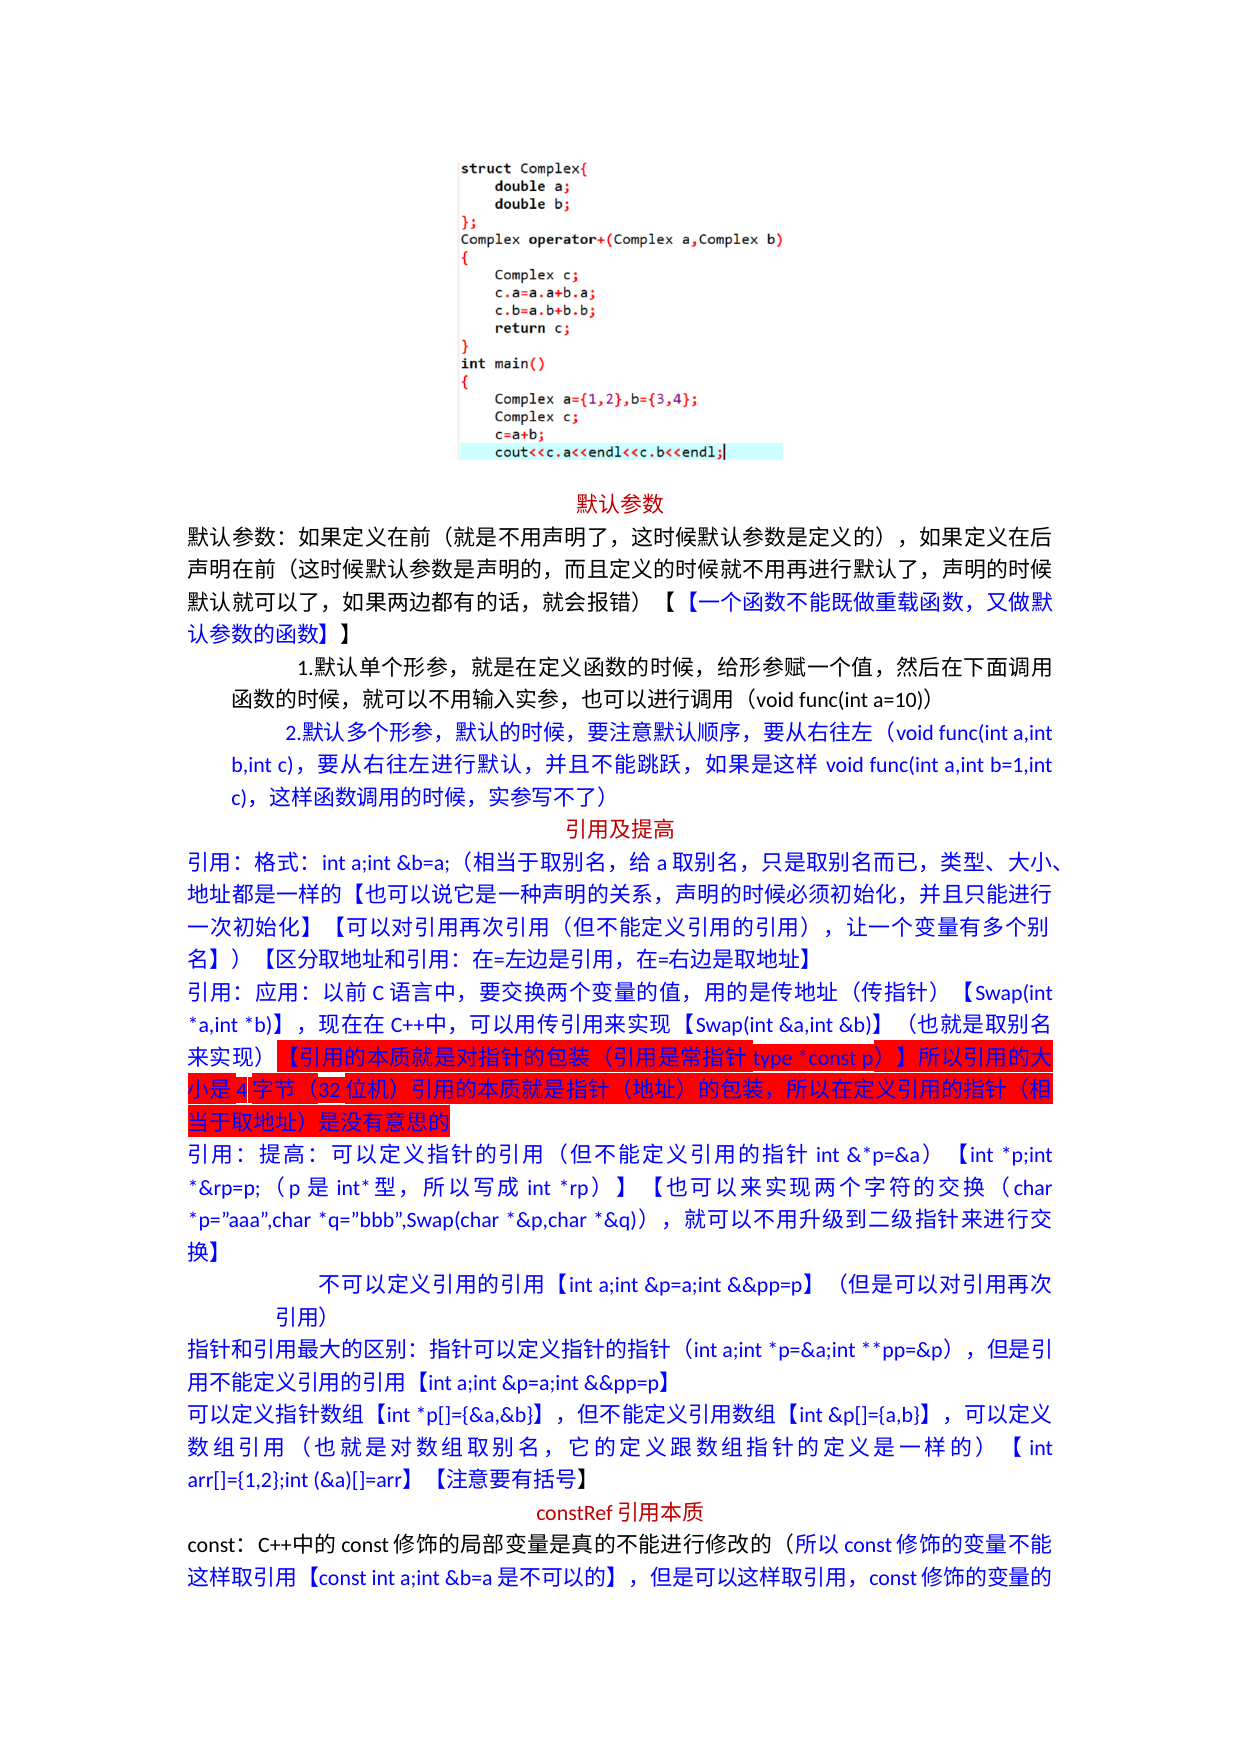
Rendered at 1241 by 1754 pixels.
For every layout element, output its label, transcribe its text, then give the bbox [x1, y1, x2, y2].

text 可以定义指针数组【int *p[]={&a,&b}】，但不能定义引用数组【int &p[]={a,b}】，可以定义数组引用（也就是对数组取别名，它的定义跟数组指针的定义是一样的）【int arr[]={1,2};int (&a)[]=arr】【注意要有括号】 [187, 1397, 1053, 1494]
text 2.默认多个形参，默认的时候，要注意默认顺序，要从右往左（void func(int a,int b,int c)，要从右往左进行默认，并且不能跳跃，如果是这样void func(int a,int b=1,int c)，这样函数调用的时候，实参写不了） [231, 714, 1053, 812]
text 引用：应用：以前C语言中，要交换两个变量的值，用的是传地址（传指针）【Swap(int *a,int *b)】，现在在C++中，可以用传引用来实现【Swap(int &a,int &b)】（也就是取别名来实现）【引用的本质就是对指针的包装（引用是常指针type *const p）】所以引用的大小是4字节（32位机）引用的本质就是指针（地址）的包装，所以在定义引用的指针（相当于取地址）是没有意思的 [187, 974, 1053, 1137]
text 不可以定义引用的引用【int a;int &p=a;int &&pp=p】（但是可以对引用再次引用） [275, 1267, 1053, 1332]
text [187, 1527, 1053, 1592]
text constRef引用本质 [187, 1494, 1053, 1527]
text 1.默认单个形参，就是在定义函数的时候，给形参赋一个值，然后在下面调用函数的时候，就可以不用输入实参，也可以进行调用（void func(int a=10)） [231, 649, 1053, 714]
text 引用：提高：可以定义指针的引用（但不能定义引用的指针int &*p=&a）【int *p;int *&rp=p;（p是int*型，所以写成int *rp）】【也可以来实现两个字符的交换（char *p=”aaa”,char *q=”bbb”,Swap(char *&p,char *&q)），就可以不用升级到二级指针来进行交换】 [187, 1137, 1053, 1267]
text 引用及提高 [187, 812, 1053, 844]
text 指针和引用最大的区别：指针可以定义指针的指针（int a;int *p=&a;int **pp=&p），但是引用不能定义引用的引用【int a;int &p=a;int &&pp=p】 [187, 1332, 1053, 1397]
text 默认参数：如果定义在前（就是不用声明了，这时候默认参数是定义的），如果定义在后，声明在前（这时候默认参数是声明的，而且定义的时候就不用再进行默认了，声明的时候默认就可以了，如果两边都有的话，就会报错）【【一个函数不能既做重载函数，又做默认参数的函数】】 [187, 519, 1053, 649]
picture [457, 162, 783, 460]
text 引用：格式：int a;int &b=a;（相当于取别名，给a取别名，只是取别名而已，类型、大小、地址都是一样的【也可以说它是一种声明的关系，声明的时候必须初始化，并且只能进行一次初始化】【可以对引用再次引用（但不能定义引用的引用），让一个变量有多个别名】）【区分取地址和引用：在=左边是引用，在=右边是取地址】 [187, 844, 1053, 974]
text 默认参数 [187, 487, 1053, 519]
